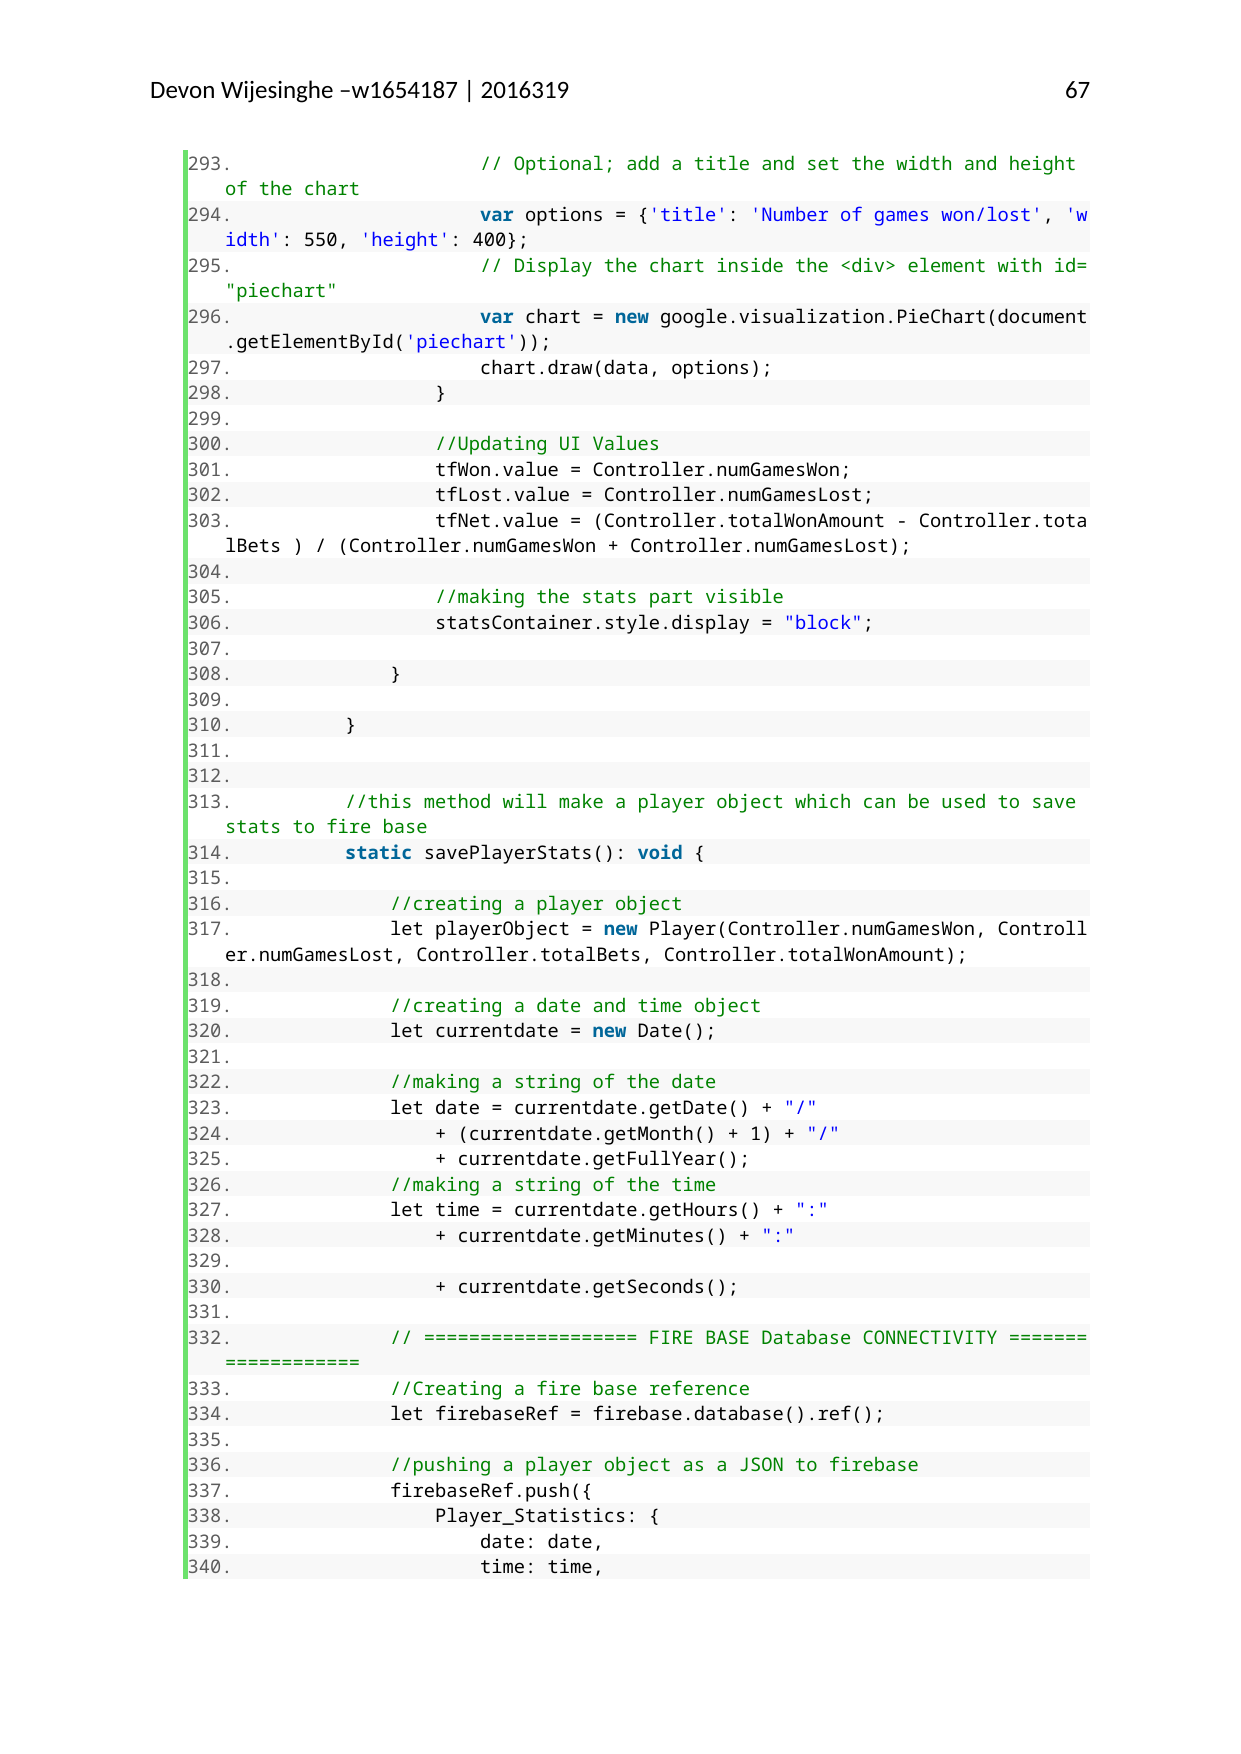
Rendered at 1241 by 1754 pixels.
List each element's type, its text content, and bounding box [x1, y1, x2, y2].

list + currentdate.getFullYear(); [188, 1145, 1090, 1171]
list let date = currentdate.getDate() + "/" [188, 1094, 1090, 1120]
list } [188, 660, 1090, 686]
list let currentdate = new Date(); [188, 1018, 1090, 1043]
list firebaseRef.push({ [188, 1477, 1090, 1503]
list + currentdate.getSeconds(); [188, 1273, 1090, 1298]
list //making a string of the time [188, 1171, 1090, 1196]
list tfNet.value = (Controller.totalWonAmount - Controller.totalBets ) / (Controller.numGamesWon + Controller.numGamesLost); [188, 507, 1090, 558]
list let playerObject = new Player(Controller.numGamesWon, Controller.numGamesLost, Controller.totalBets, Controller.totalWonAmount); [188, 916, 1090, 967]
list } [188, 711, 1090, 737]
list chart.draw(data, options); [188, 354, 1090, 380]
list + (currentdate.getMonth() + 1) + "/" [188, 1120, 1090, 1145]
list //making the stats part visible [188, 584, 1090, 609]
list //creating a player object [188, 890, 1090, 916]
list Player_Statistics: { [188, 1503, 1090, 1528]
list //this method will make a player object which can be used to save stats to fire base [188, 788, 1090, 839]
list } [188, 380, 1090, 405]
list time: time, [188, 1554, 1090, 1579]
list //pushing a player object as a JSON to firebase [188, 1452, 1090, 1477]
list //Creating a fire base reference [188, 1375, 1090, 1401]
list var options = {'title': 'Number of games won/lost', 'width': 550, 'height': 400}; [188, 201, 1090, 252]
list + currentdate.getMinutes() + ":" [188, 1222, 1090, 1247]
list var chart = new google.visualization.PieChart(document.getElementById('piechart')); [188, 303, 1090, 354]
list date: date, [188, 1528, 1090, 1554]
list statsContainer.style.display = "block"; [188, 609, 1090, 635]
list // =================== FIRE BASE Database CONNECTIVITY =================== [188, 1324, 1090, 1375]
list //creating a date and time object [188, 992, 1090, 1018]
list tfLost.value = Controller.numGamesLost; [188, 482, 1090, 507]
list // Display the chart inside the <div> element with id="piechart" [188, 252, 1090, 303]
list //making a string of the date [188, 1069, 1090, 1094]
list let firebaseRef = firebase.database().ref(); [188, 1401, 1090, 1426]
list // Optional; add a title and set the width and height of the chart [188, 150, 1090, 201]
list static savePlayerStats(): void { [188, 839, 1090, 864]
list //Updating UI Values [188, 431, 1090, 456]
list tfWon.value = Controller.numGamesWon; [188, 456, 1090, 482]
list let time = currentdate.getHours() + ":" [188, 1196, 1090, 1222]
